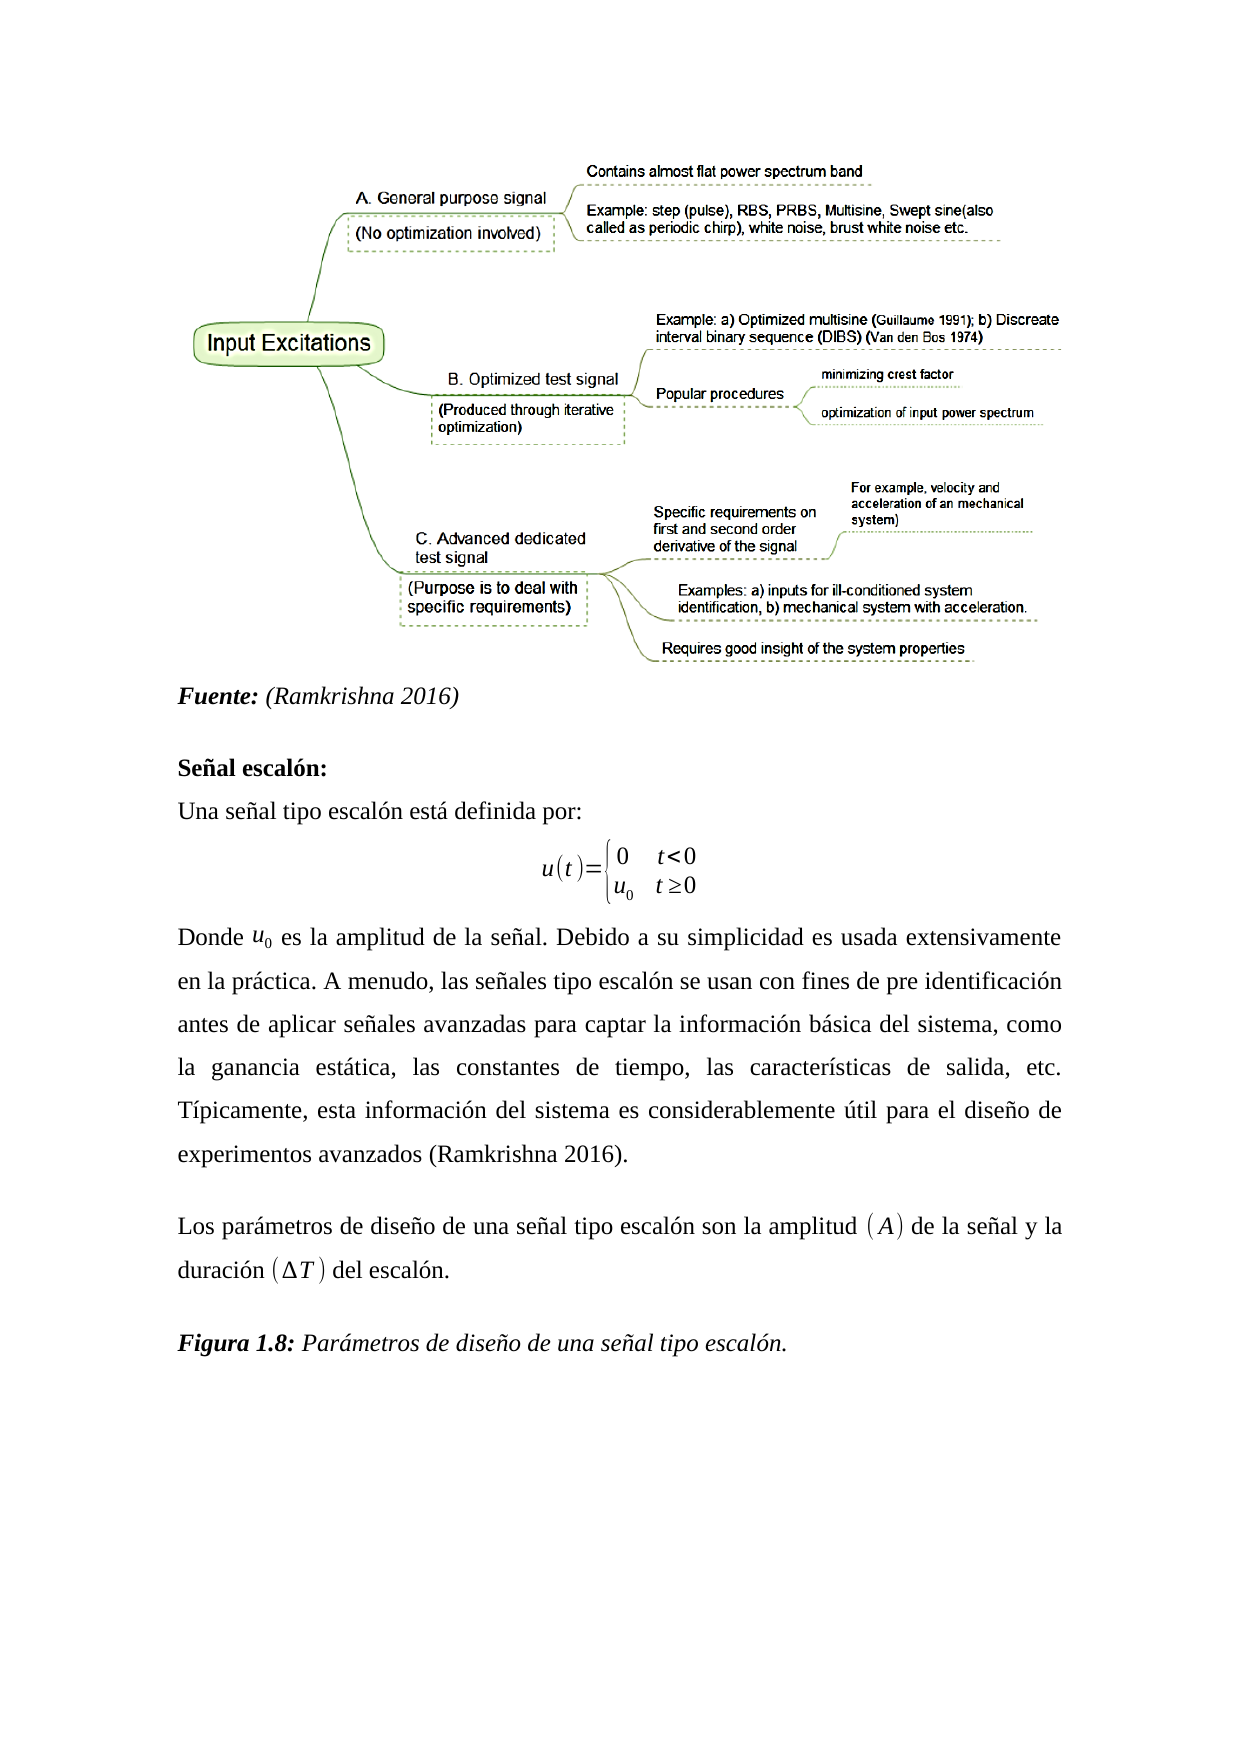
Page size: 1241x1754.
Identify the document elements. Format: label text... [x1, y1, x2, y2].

text Donde es la amplitud de la señal. Debido a su simplicidad es usada extensivamente en la práctica. A menudo, las señales tipo escalón se usan con fines de pre identificación antes de aplicar señales avanzadas para captar la información básica del sistema, como la ganancia estática, las constantes de tiempo, las características de salida, etc. Típicamente, esta información del sistema es considerablemente útil para el diseño de experimentos avanzados (Ramkrishna 2016). [177, 920, 1063, 1167]
text Una señal tipo escalón está definida por: [177, 796, 1063, 825]
text Fuente: (Ramkrishna 2016) [177, 681, 1063, 710]
text Los parámetros de diseño de una señal tipo escalón son la amplitud de la señal y la duración del escalón. [177, 1211, 1063, 1285]
picture [178, 147, 1062, 667]
text Señal escalón: [177, 753, 1063, 782]
text Figura 1.8: Parámetros de diseño de una señal tipo escalón. [177, 1328, 1063, 1357]
